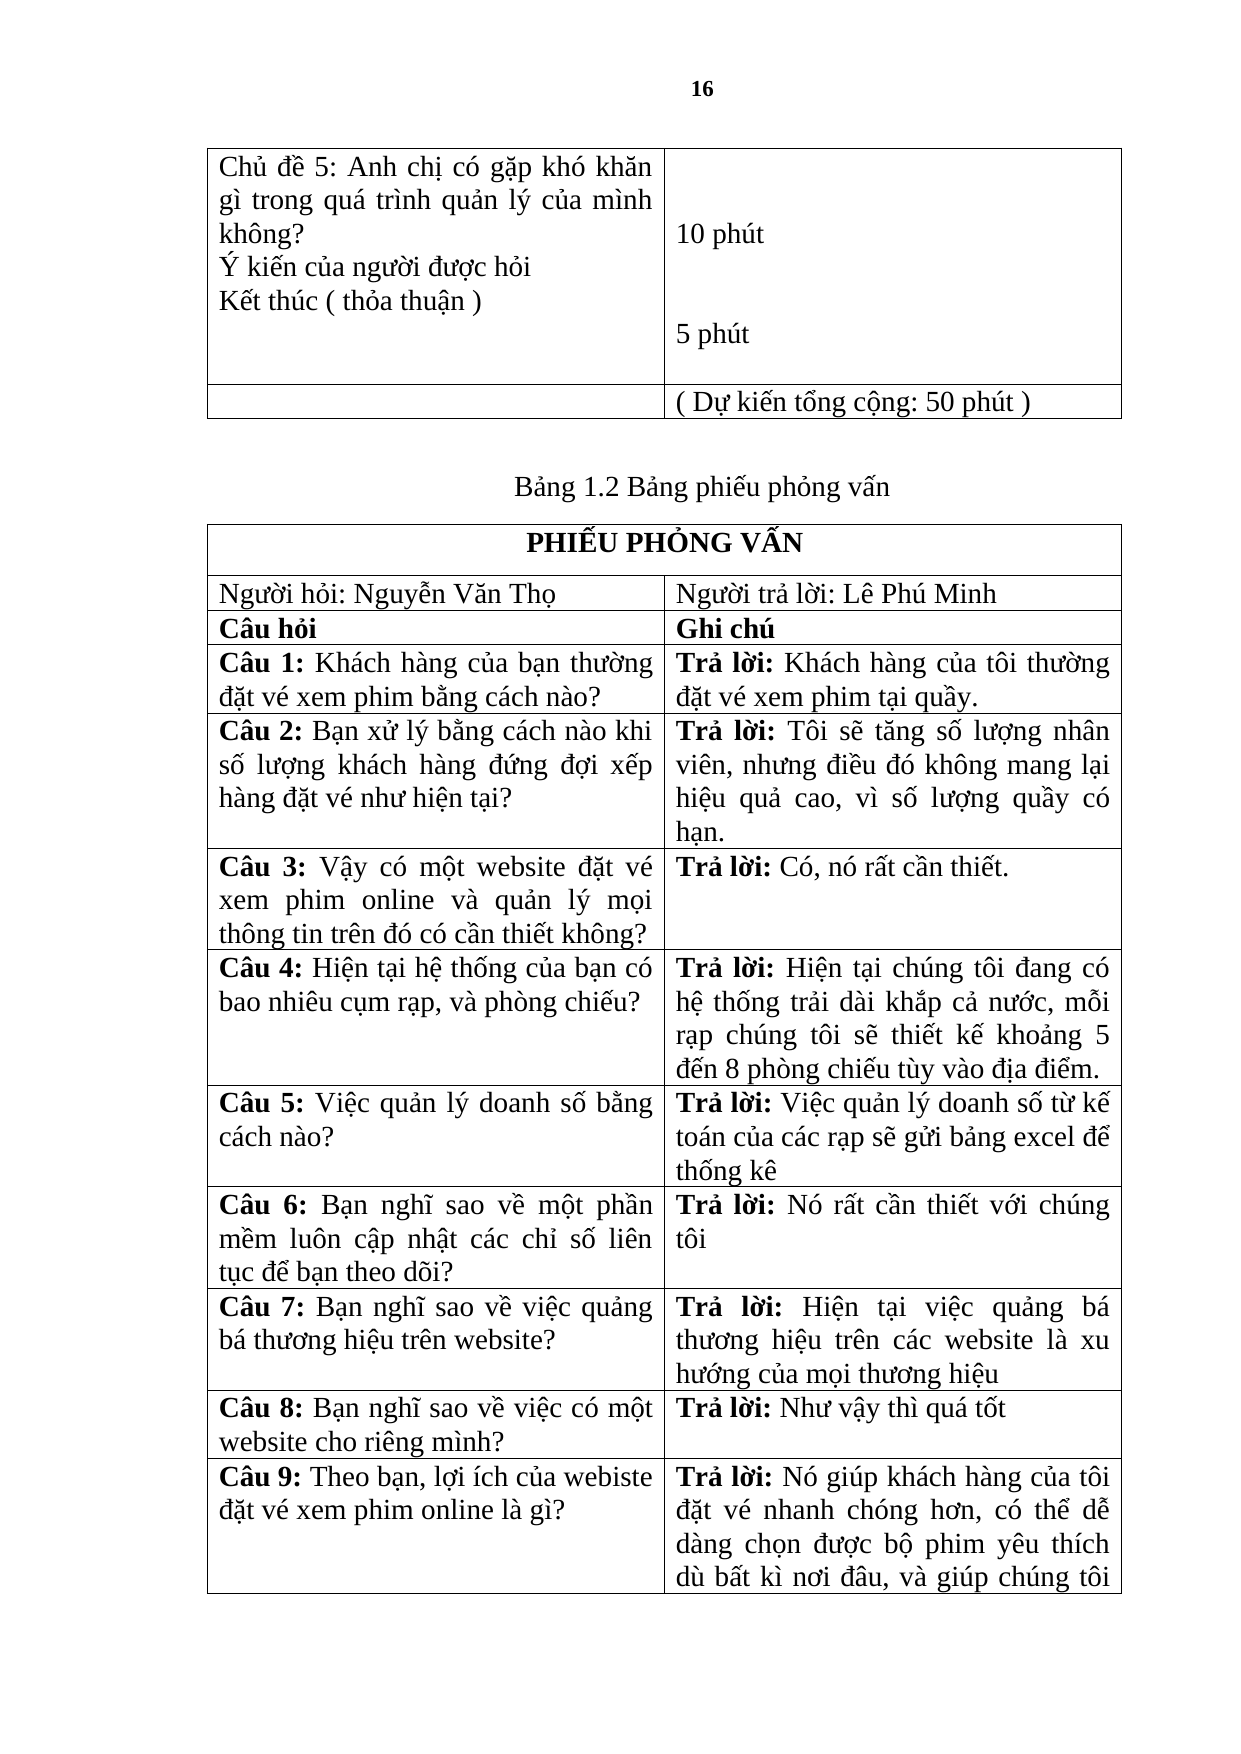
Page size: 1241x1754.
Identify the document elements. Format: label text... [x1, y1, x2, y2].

table_header PHIẾU PHỎNG VẤN [208, 525, 1121, 575]
text Bảng 1.2 Bảng phiếu phỏng vấn [207, 469, 1122, 503]
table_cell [208, 1459, 664, 1593]
table_cell Câu 2: Bạn xử lý bằng cách nào khi số lượng khách hàng đứng đợi xếp hàng đặt vé như hiện tại? [208, 714, 664, 848]
table_cell Người hỏi: Nguyễn Văn Thọ [208, 576, 664, 610]
table_cell Câu 3: Vậy có một website đặt vé xem phim online và quản lý mọi thông tin trên đó có cần thiết không? [208, 849, 664, 949]
table_cell Câu 6: Bạn nghĩ sao về một phần mềm luôn cập nhật các chỉ số liên tục để bạn theo dõi? [208, 1187, 664, 1288]
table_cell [208, 149, 664, 383]
table_cell Trả lời: Nó rất cần thiết với chúng tôi [665, 1187, 1121, 1288]
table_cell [665, 1459, 1121, 1593]
table_cell Trả lời: Hiện tại chúng tôi đang có hệ thống trải dài khắp cả nước, mỗi rạp chúng tôi sẽ thiết kế khoảng 5 đến 8 phòng chiếu tùy vào địa điểm. [665, 950, 1121, 1084]
table_cell Câu 1: Khách hàng của bạn thường đặt vé xem phim bằng cách nào? [208, 645, 664, 712]
table_cell Trả lời: Như vậy thì quá tốt [665, 1391, 1121, 1458]
table_cell [208, 385, 664, 418]
table_cell Câu 7: Bạn nghĩ sao về việc quảng bá thương hiệu trên website? [208, 1289, 664, 1389]
table_cell Trả lời: Khách hàng của tôi thường đặt vé xem phim tại quầy. [665, 645, 1121, 712]
table_cell ( Dự kiến tổng cộng: 50 phút ) [665, 385, 1121, 418]
table_cell Câu 5: Việc quản lý doanh số bằng cách nào? [208, 1086, 664, 1186]
table_cell Trả lời: Có, nó rất cần thiết. [665, 849, 1121, 949]
table_cell Trả lời: Hiện tại việc quảng bá thương hiệu trên các website là xu hướng của mọi thương hiệu [665, 1289, 1121, 1389]
table_cell Người trả lời: Lê Phú Minh [665, 576, 1121, 610]
table_cell Trả lời: Việc quản lý doanh số từ kế toán của các rạp sẽ gửi bảng excel để thống kê [665, 1086, 1121, 1186]
table_cell Câu hỏi [208, 611, 664, 644]
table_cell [665, 149, 1121, 383]
table_cell Ghi chú [665, 611, 1121, 644]
table_cell Trả lời: Tôi sẽ tăng số lượng nhân viên, nhưng điều đó không mang lại hiệu quả cao, vì số lượng quầy có hạn. [665, 714, 1121, 848]
table_cell Câu 4: Hiện tại hệ thống của bạn có bao nhiêu cụm rạp, và phòng chiếu? [208, 950, 664, 1084]
table_cell Câu 8: Bạn nghĩ sao về việc có một website cho riêng mình? [208, 1391, 664, 1458]
